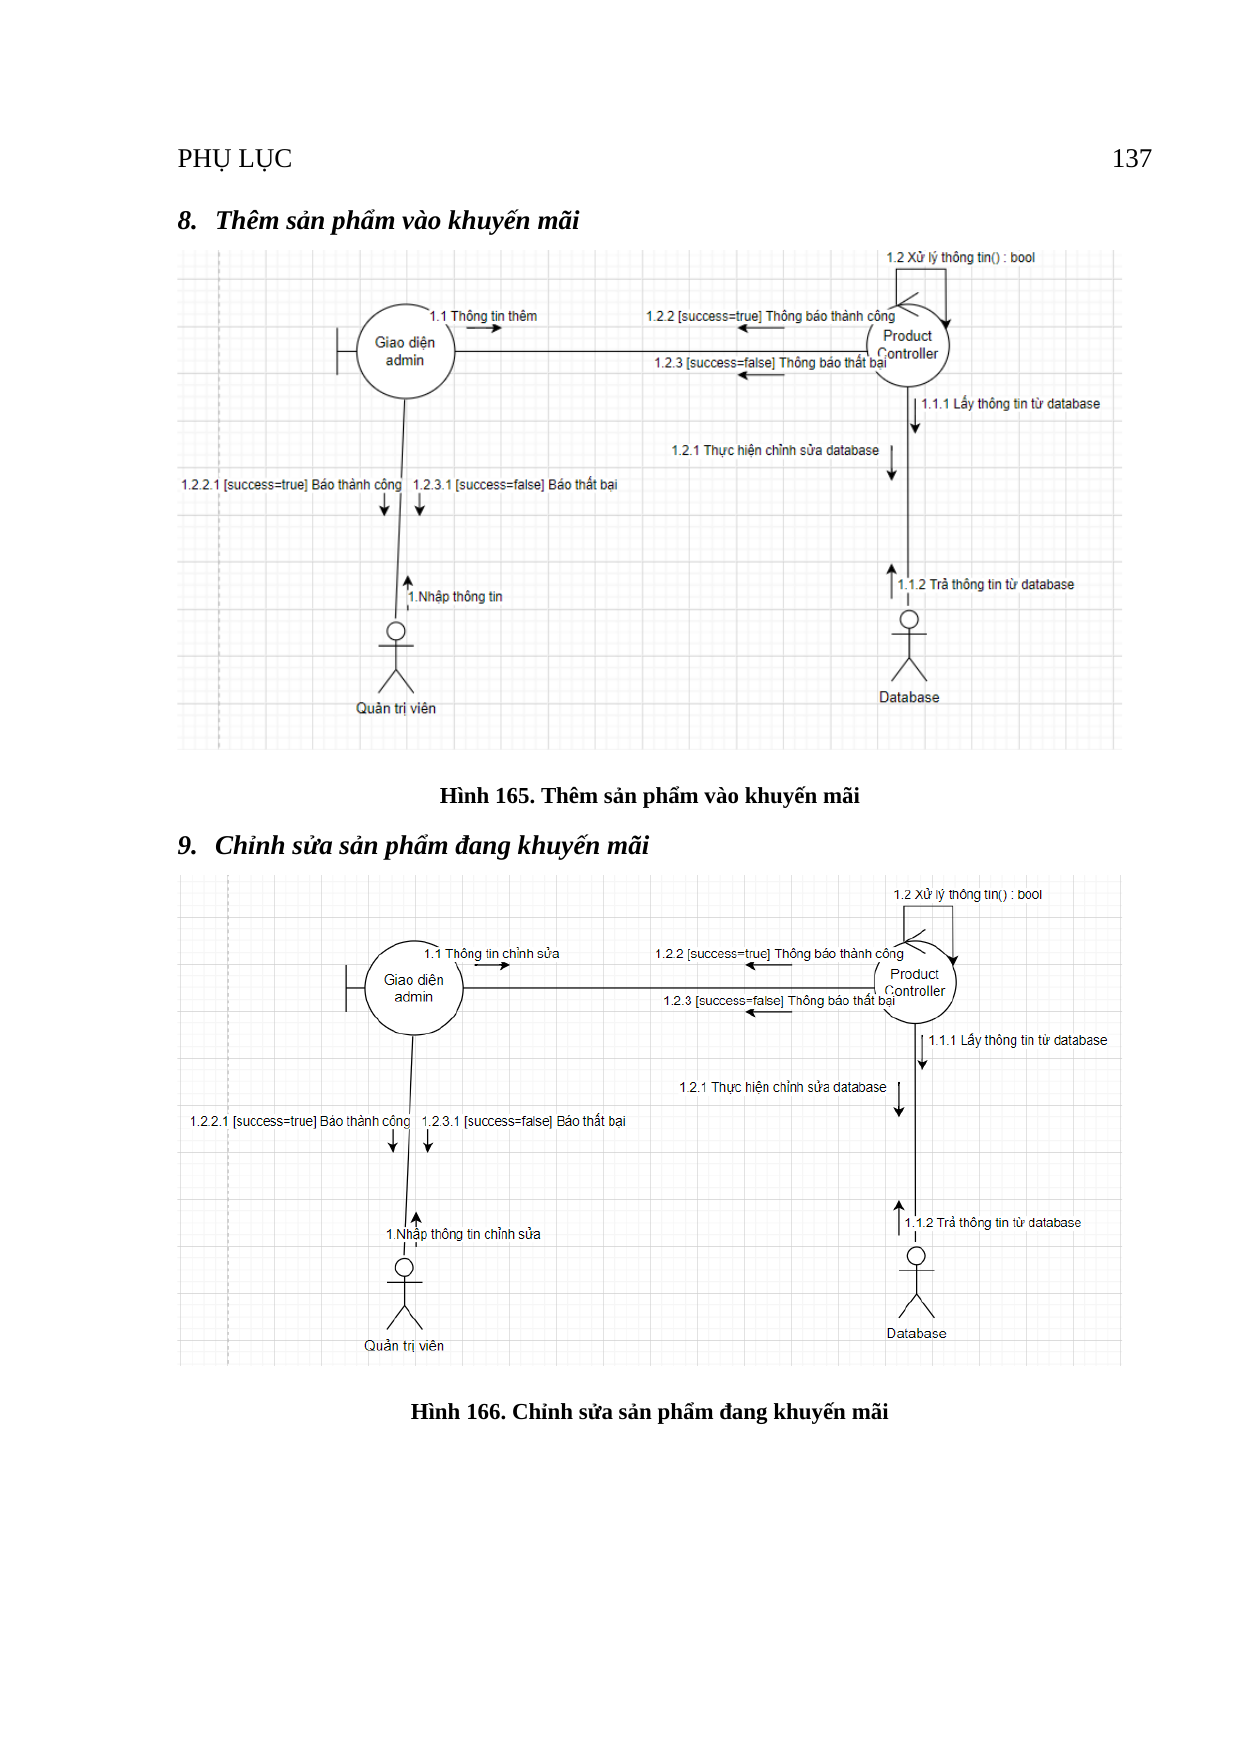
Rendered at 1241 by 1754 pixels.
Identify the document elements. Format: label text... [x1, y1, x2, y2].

text Hình . Chỉnh sửa sản phẩm đang khuyến mãi [177, 1398, 1122, 1424]
picture [177, 250, 1123, 750]
subtitle Thêm sản phẩm vào khuyến mãi [177, 204, 1122, 235]
subtitle Chỉnh sửa sản phẩm đang khuyến mãi [177, 829, 1122, 860]
text Hình . Thêm sản phẩm vào khuyến mãi [177, 782, 1122, 808]
picture [177, 875, 1123, 1366]
